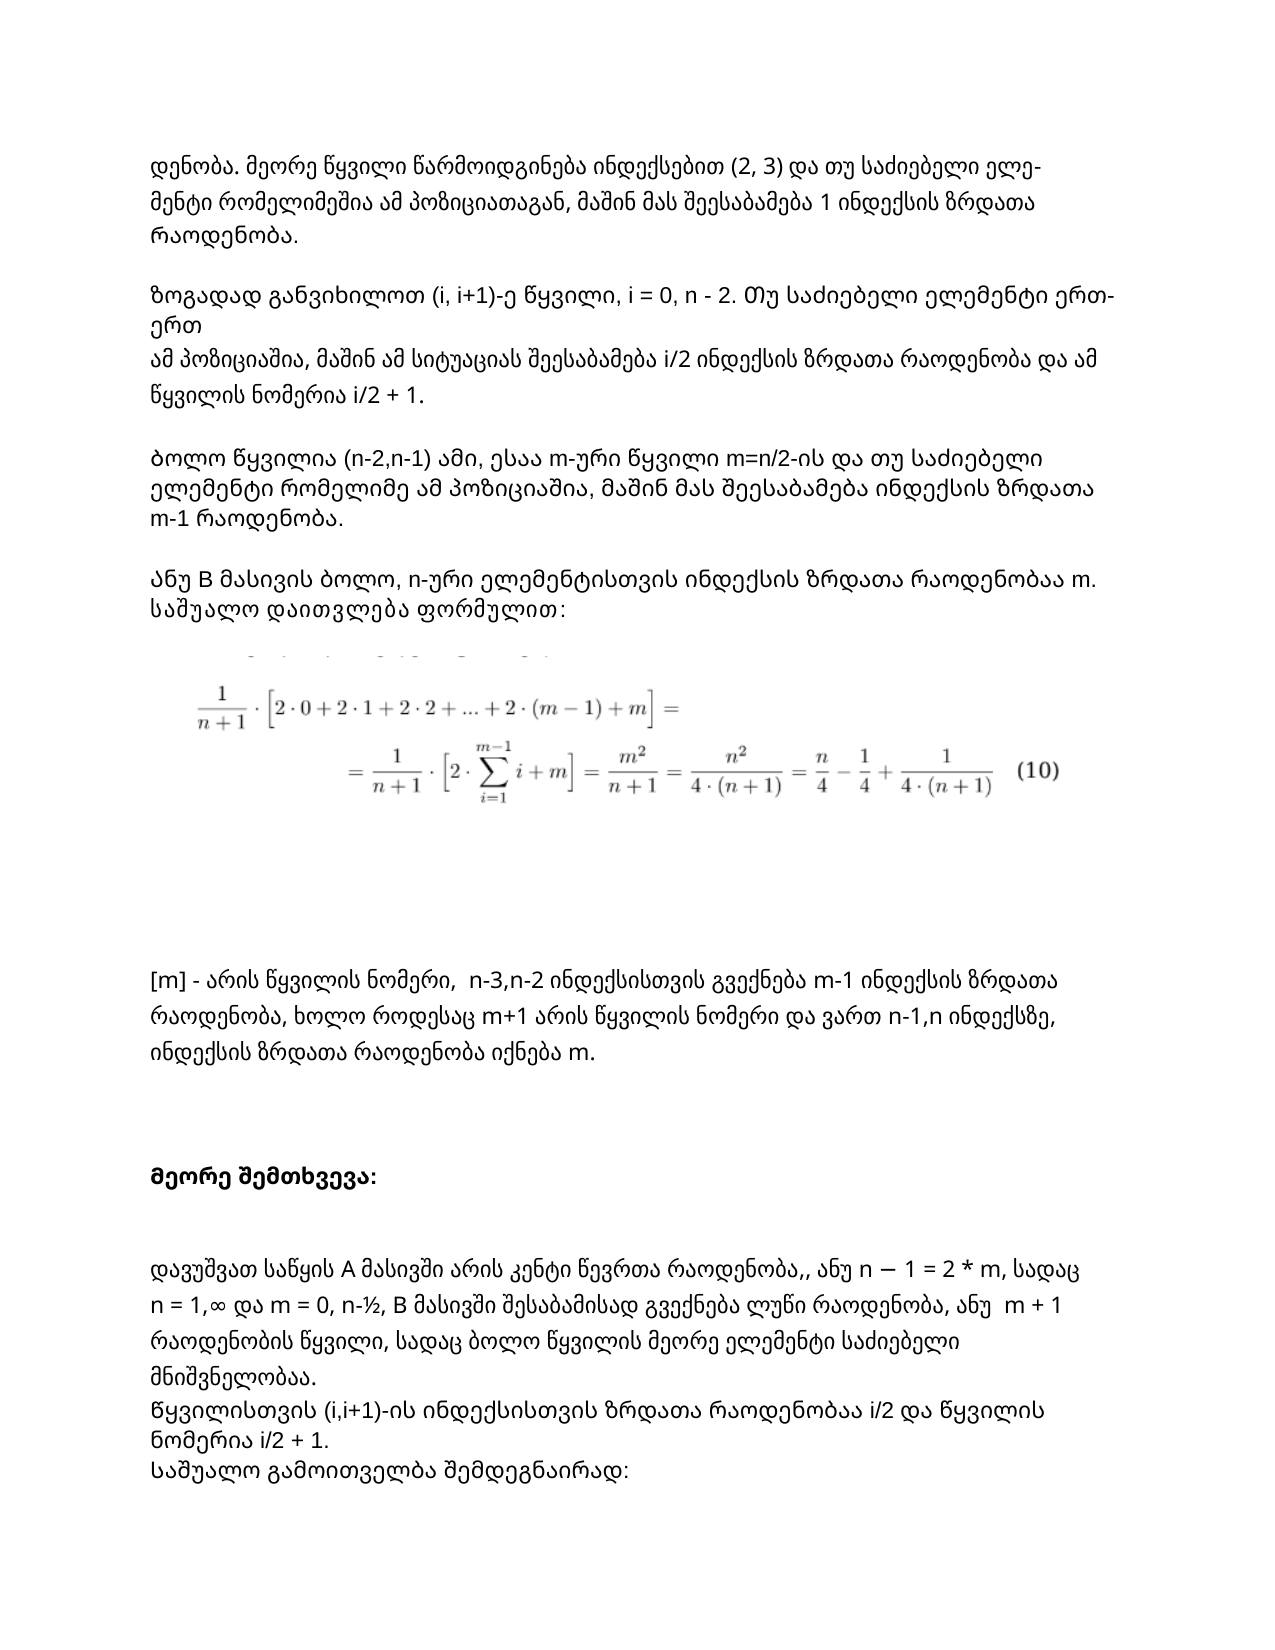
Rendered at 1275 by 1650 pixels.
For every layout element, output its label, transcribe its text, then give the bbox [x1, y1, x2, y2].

text Ბოლო წყვილია (n-2,n-1) ამი, ესაა m-ური წყვილი m=n/2-ის და თუ საძიებელი ელემენტი რომელიმე ამ პოზიციაშია, მაშინ მას შეესაბამება ინდექსის ზრდათა m-1 რაოდენობა. [150, 445, 1125, 532]
text Რაოდენობა. [150, 222, 1125, 248]
picture [150, 656, 1125, 840]
text Საშუალო გამოითველბა შემდეგნაირად: [150, 1457, 1125, 1484]
text მენტი რომელიმეშია ამ პოზიციათაგან, მაშინ მას შეესაბამება 1 ინდექსის ზრდათა [150, 186, 1125, 217]
text Მეორე შემთხვევა: [150, 1163, 1125, 1189]
text Წყვილისთვის (i,i+1)-ის ინდექსისთვის ზრდათა რაოდენობაა i/2 და წყვილის ნომერია i/2 + 1. [150, 1397, 1125, 1454]
text ამ პოზიციაშია, მაშინ ამ სიტუაციას შეესაბამება i/2 ინდექსის ზრდათა რაოდენობა და ამ წყვილის ნომერია i/2 + 1. [150, 343, 1125, 410]
text [m] - არის წყვილის ნომერი, n-3,n-2 ინდექსისთვის გვექნება m-1 ინდექსის ზრდათა რაოდენობა, ხოლო როდესაც m+1 არის წყვილის ნომერი და ვართ n-1,n ინდექსზე, ინდექსის ზრდათა რაოდენობა იქნება m. [150, 964, 1125, 1067]
text Ანუ B მასივის ბოლო, n-ური ელემენტისთვის ინდექსის ზრდათა რაოდენობაა m. საშუალო დაითვლება ფორმულით: [150, 566, 1125, 622]
text დენობა. მეორე წყვილი წარმოიდგინება ინდექსებით (2, 3) და თუ საძიებელი ელე- [150, 150, 1125, 181]
text დავუშვათ საწყის A მასივში არის კენტი წევრთა რაოდენობა,, ანუ n − 1 = 2 * m, სადაც [150, 1253, 1125, 1284]
text ზოგადად განვიხილოთ (i, i+1)-ე წყვილი, i = 0, n - 2. Თუ საძიებელი ელემენტი ერთ-ერთ [150, 282, 1125, 339]
text n = 1,∞ და m = 0, n-½, B მასივში შესაბამისად გვექნება ლუწი რაოდენობა, ანუ m + 1 რაოდენობის წყვილი, სადაც ბოლო წყვილის მეორე ელემენტი საძიებელი მნიშვნელობაა. [150, 1289, 1125, 1392]
